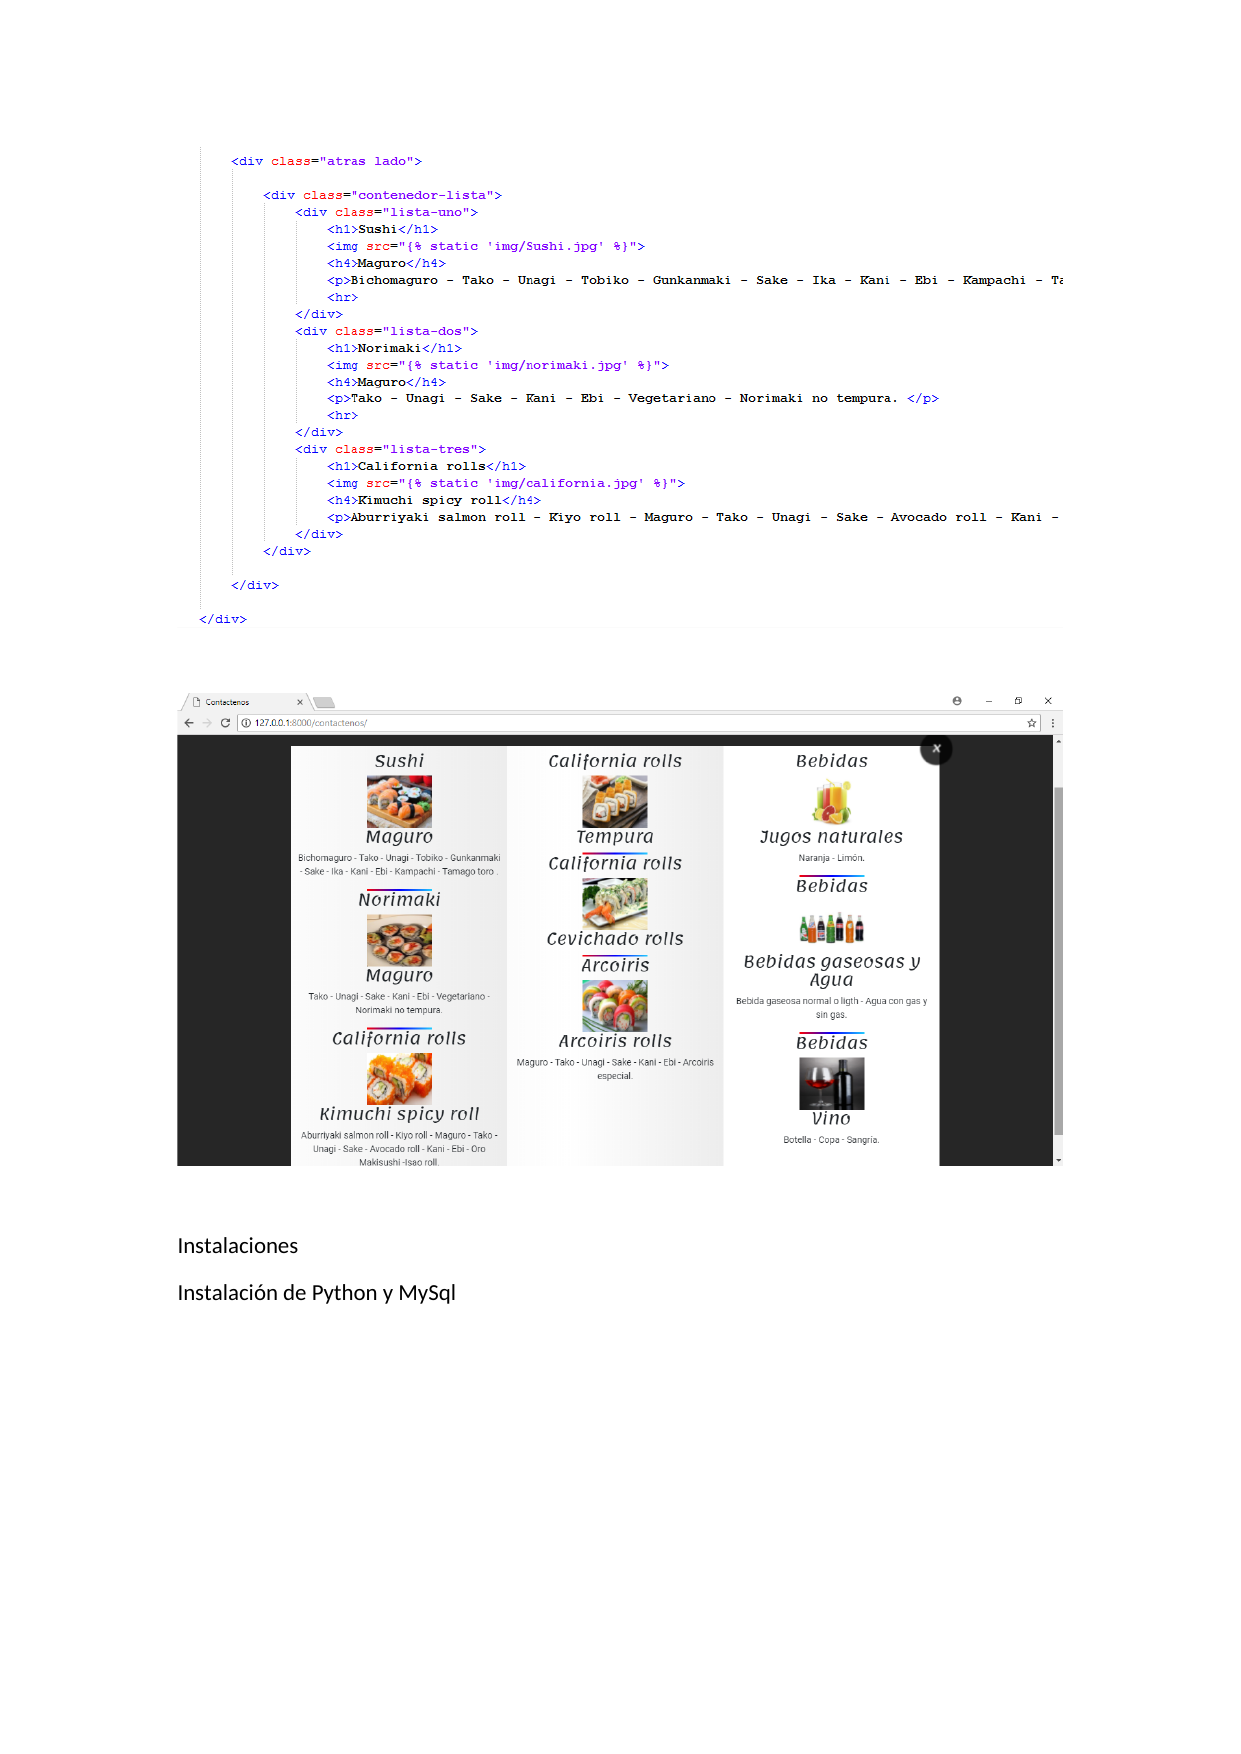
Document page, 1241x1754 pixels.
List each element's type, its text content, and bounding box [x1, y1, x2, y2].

picture [177, 147, 1063, 628]
picture [177, 693, 1063, 1166]
text Instalaciones [177, 1231, 1063, 1259]
text Instalación de Python y MySql [177, 1278, 1063, 1306]
